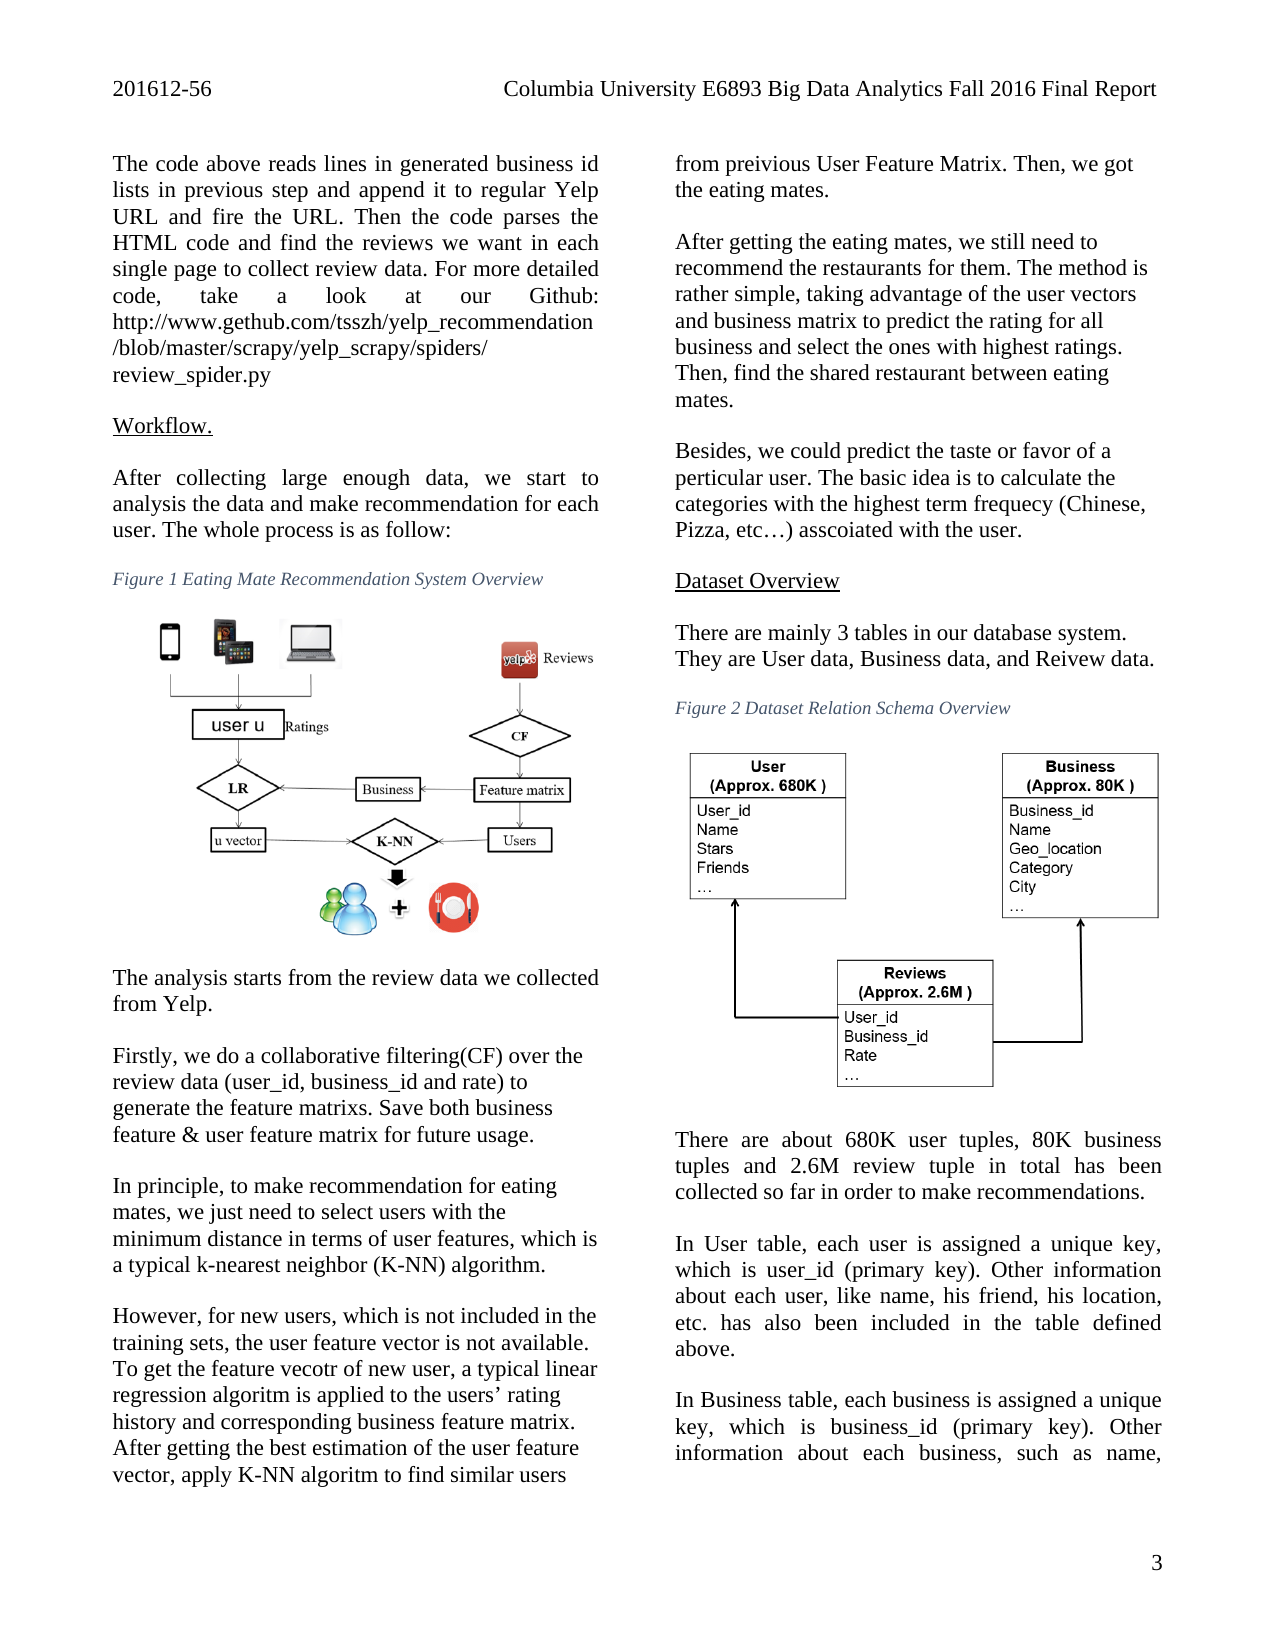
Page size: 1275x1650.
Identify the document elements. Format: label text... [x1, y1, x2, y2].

text Firstly, we do a collaborative filtering(CF) over the review data (user_id, business_id and rate) to generate the feature matrixs. Save both business feature & user feature matrix for future usage. [112, 1042, 600, 1147]
text Figure 2 Dataset Relation Schema Overview [675, 697, 1162, 718]
picture [112, 610, 638, 939]
text Figure 1 Eating Mate Recommendation System Overview [112, 568, 600, 589]
text However, for new users, which is not included in the training sets, the user feature vector is not available. To get the feature vecotr of new user, a typical linear regression algoritm is applied to the users’ rating history and corresponding business feature matrix. After getting the best estimation of the user feature vector, apply K-NN algoritm to find similar users from preivious User Feature Matrix. Then, we got the eating mates. [112, 1302, 600, 1487]
text The code above reads lines in generated business id lists in previous step and append it to regular Yelp URL and fire the URL. Then the code parses the HTML code and find the reviews we want in each single page to collect review data. For more detailed code, take a look at our Github: http://www.gethub.com/tsszh/yelp_recommendation/blob/master/scrapy/yelp_scrapy/spiders/review_spider.py [112, 150, 600, 387]
text After collecting large enough data, we start to analysis the data and make recommendation for each user. The whole process is as follow: [112, 463, 600, 543]
text After getting the eating mates, we still need to recommend the restaurants for them. The method is rather simple, taking advantage of the user vectors and business matrix to predict the rating for all business and select the ones with highest ratings. Then, find the shared restaurant between eating mates. [675, 228, 1162, 412]
text Workflow. [112, 412, 600, 438]
text In principle, to make recommendation for eating mates, we just need to select users with the minimum distance in terms of user features, which is a typical k-nearest neighbor (K-NN) algorithm. [112, 1172, 600, 1277]
text There are about 680K user tuples, 80K business tuples and 2.6M review tuple in total has been collected so far in order to make recommendations. [675, 1126, 1162, 1205]
text Dataset Overview [675, 568, 1162, 594]
text Besides, we could predict the taste or favor of a perticular user. The basic idea is to calculate the categories with the highest term frequecy (Chinese, Pizza, etc…) asscoiated with the user. [675, 437, 1162, 543]
picture [675, 739, 1182, 1101]
text The analysis starts from the review data we collected from Yelp. [112, 964, 600, 1017]
text There are mainly 3 tables in our database system. They are User data, Business data, and Reivew data. [675, 619, 1162, 672]
text In User table, each user is assigned a unique key, which is user_id (primary key). Other information about each user, like name, his friend, his location, etc. has also been included in the table defined above. [675, 1230, 1162, 1361]
